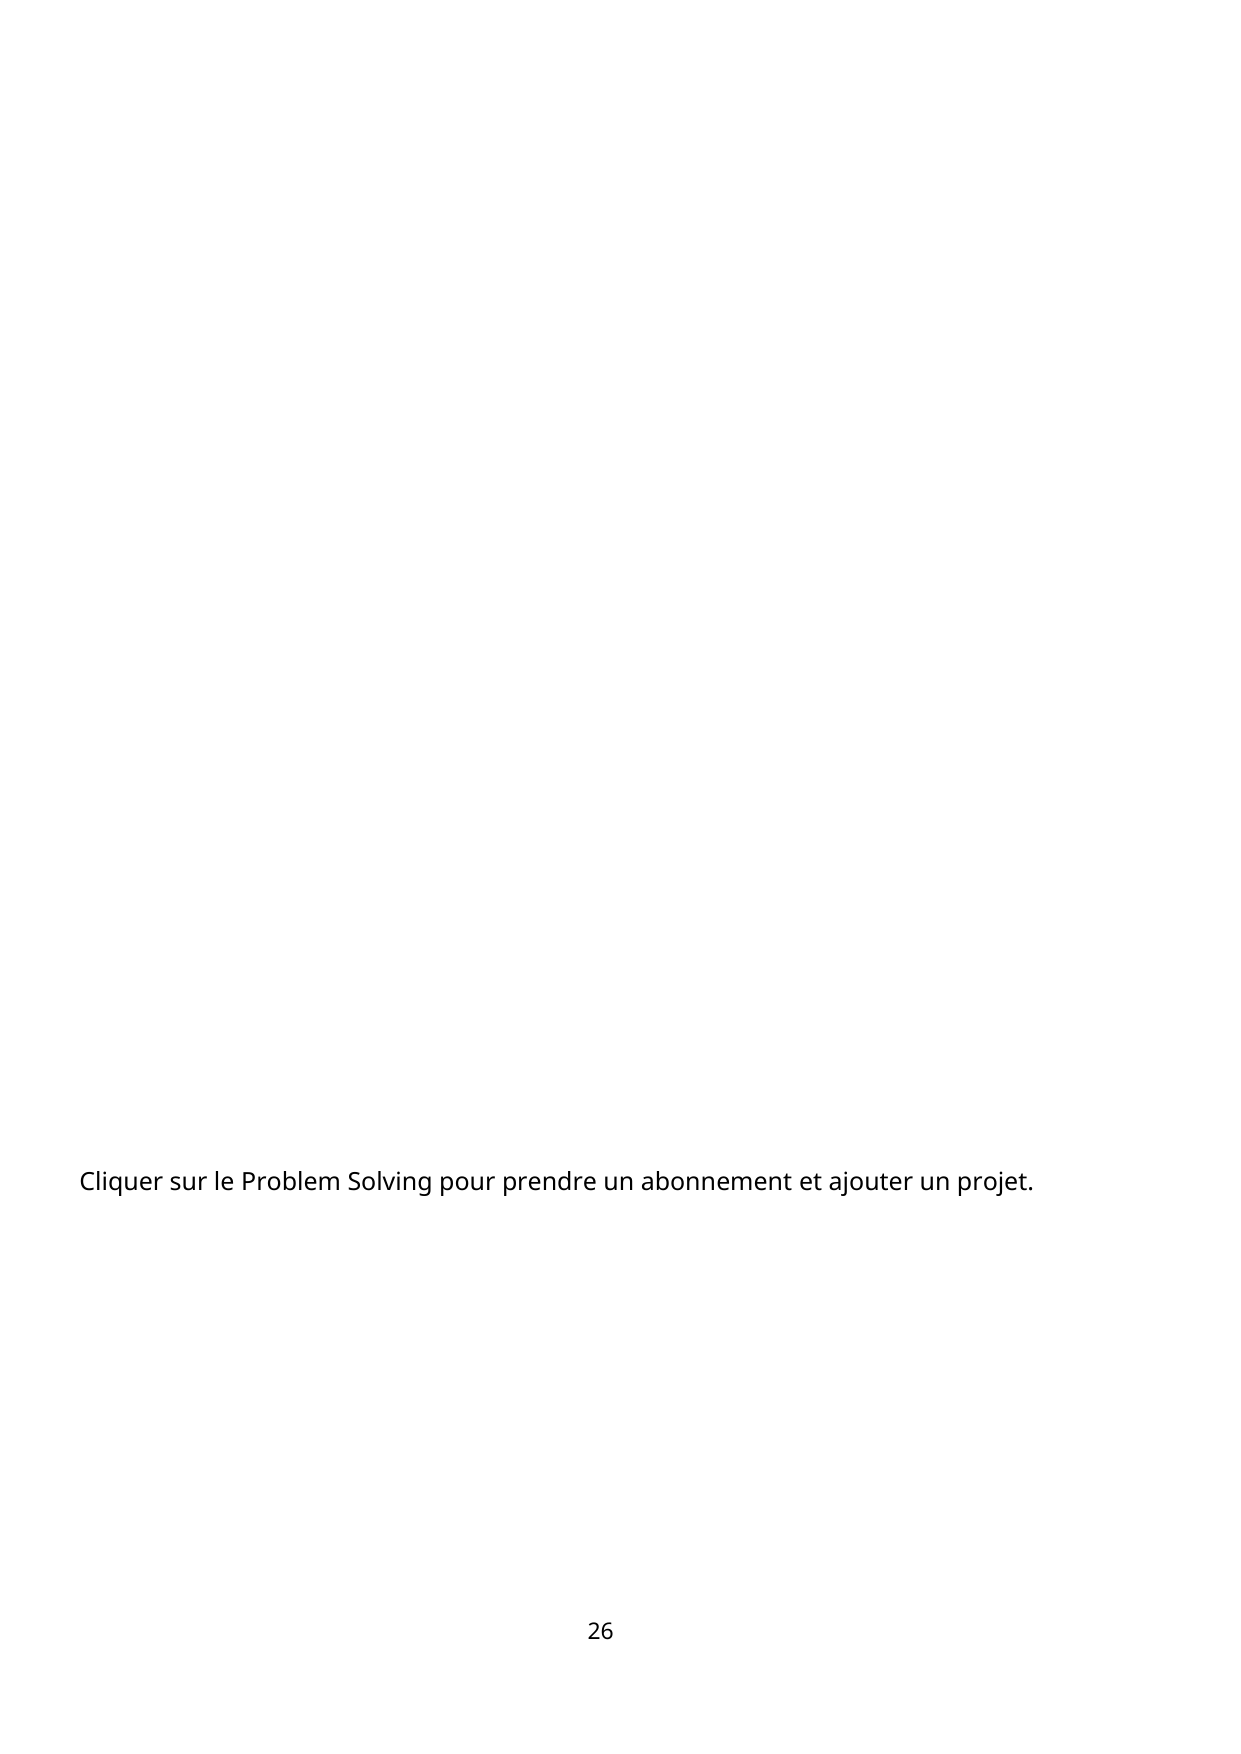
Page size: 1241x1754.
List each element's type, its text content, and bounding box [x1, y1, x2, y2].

text Cliquer sur le Problem Solving pour prendre un abonnement et ajouter un projet. [799, 1170, 1121, 1196]
